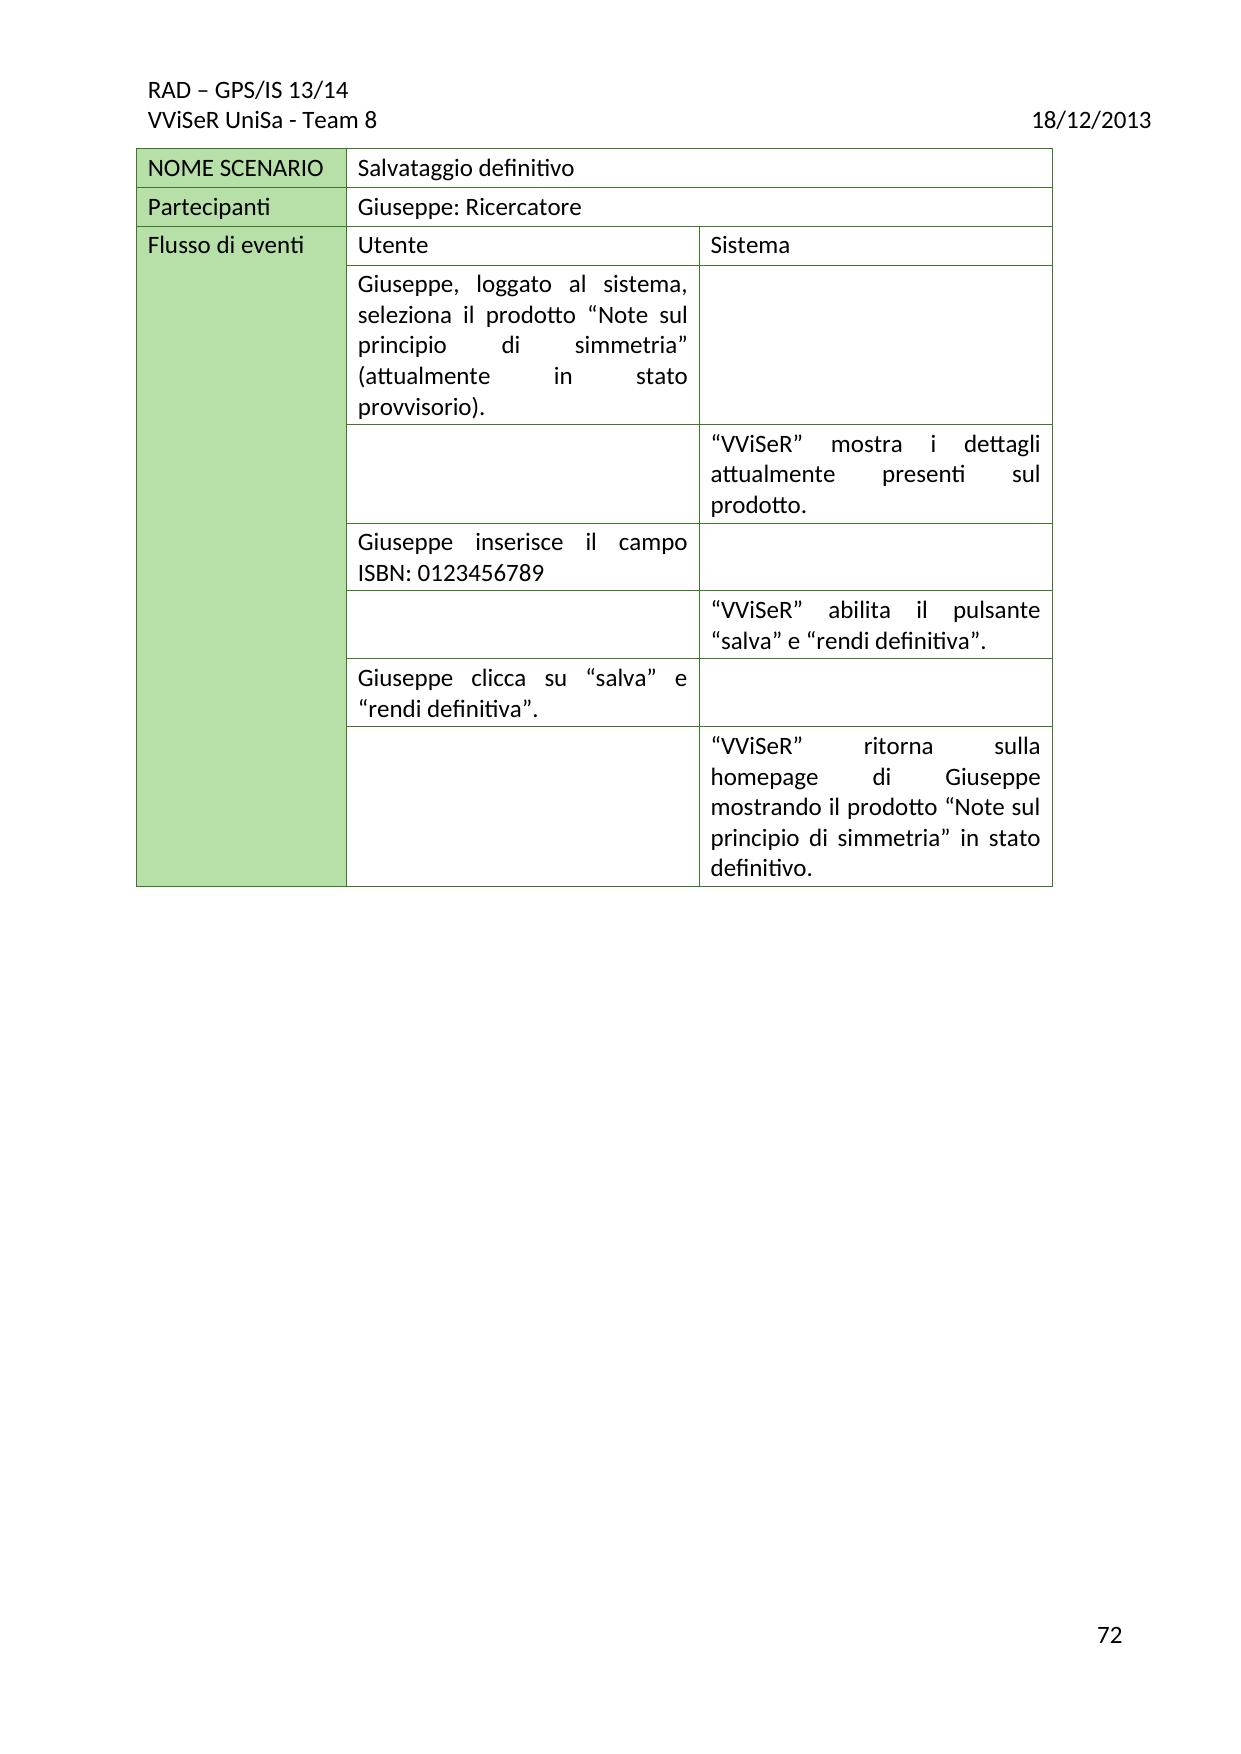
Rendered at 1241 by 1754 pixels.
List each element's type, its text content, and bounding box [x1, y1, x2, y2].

table_cell Giuseppe, loggato al sistema, seleziona il prodotto “Note sul principio di simmetria” (attualmente in stato provvisorio). [347, 266, 699, 424]
table_cell “VViSeR” ritorna sulla homepage di Giuseppe mostrando il prodotto “Note sul principio di simmetria” in stato definitivo. [700, 727, 1052, 886]
table_cell Giuseppe inserisce il campo ISBN: 0123456789 [347, 524, 699, 590]
table_cell Flusso di eventi [137, 227, 346, 886]
table_cell “VViSeR” abilita il pulsante “salva” e “rendi definitiva”. [700, 591, 1052, 658]
table_cell [347, 591, 699, 658]
table_cell [700, 266, 1052, 424]
table_cell [700, 524, 1052, 590]
table_cell [347, 727, 699, 886]
table_cell “VViSeR” mostra i dettagli attualmente presenti sul prodotto. [700, 425, 1052, 522]
table_cell [700, 659, 1052, 726]
table_cell Giuseppe: Ricercatore [347, 188, 1052, 226]
table_cell Sistema [700, 227, 1052, 264]
table_cell [347, 425, 699, 522]
table_cell Giuseppe clicca su “salva” e “rendi definitiva”. [347, 659, 699, 726]
table_cell NOME SCENARIO [137, 149, 346, 187]
table_cell Partecipanti [137, 188, 346, 226]
table_cell Salvataggio definitivo [347, 149, 1052, 187]
table_cell Utente [347, 227, 699, 264]
